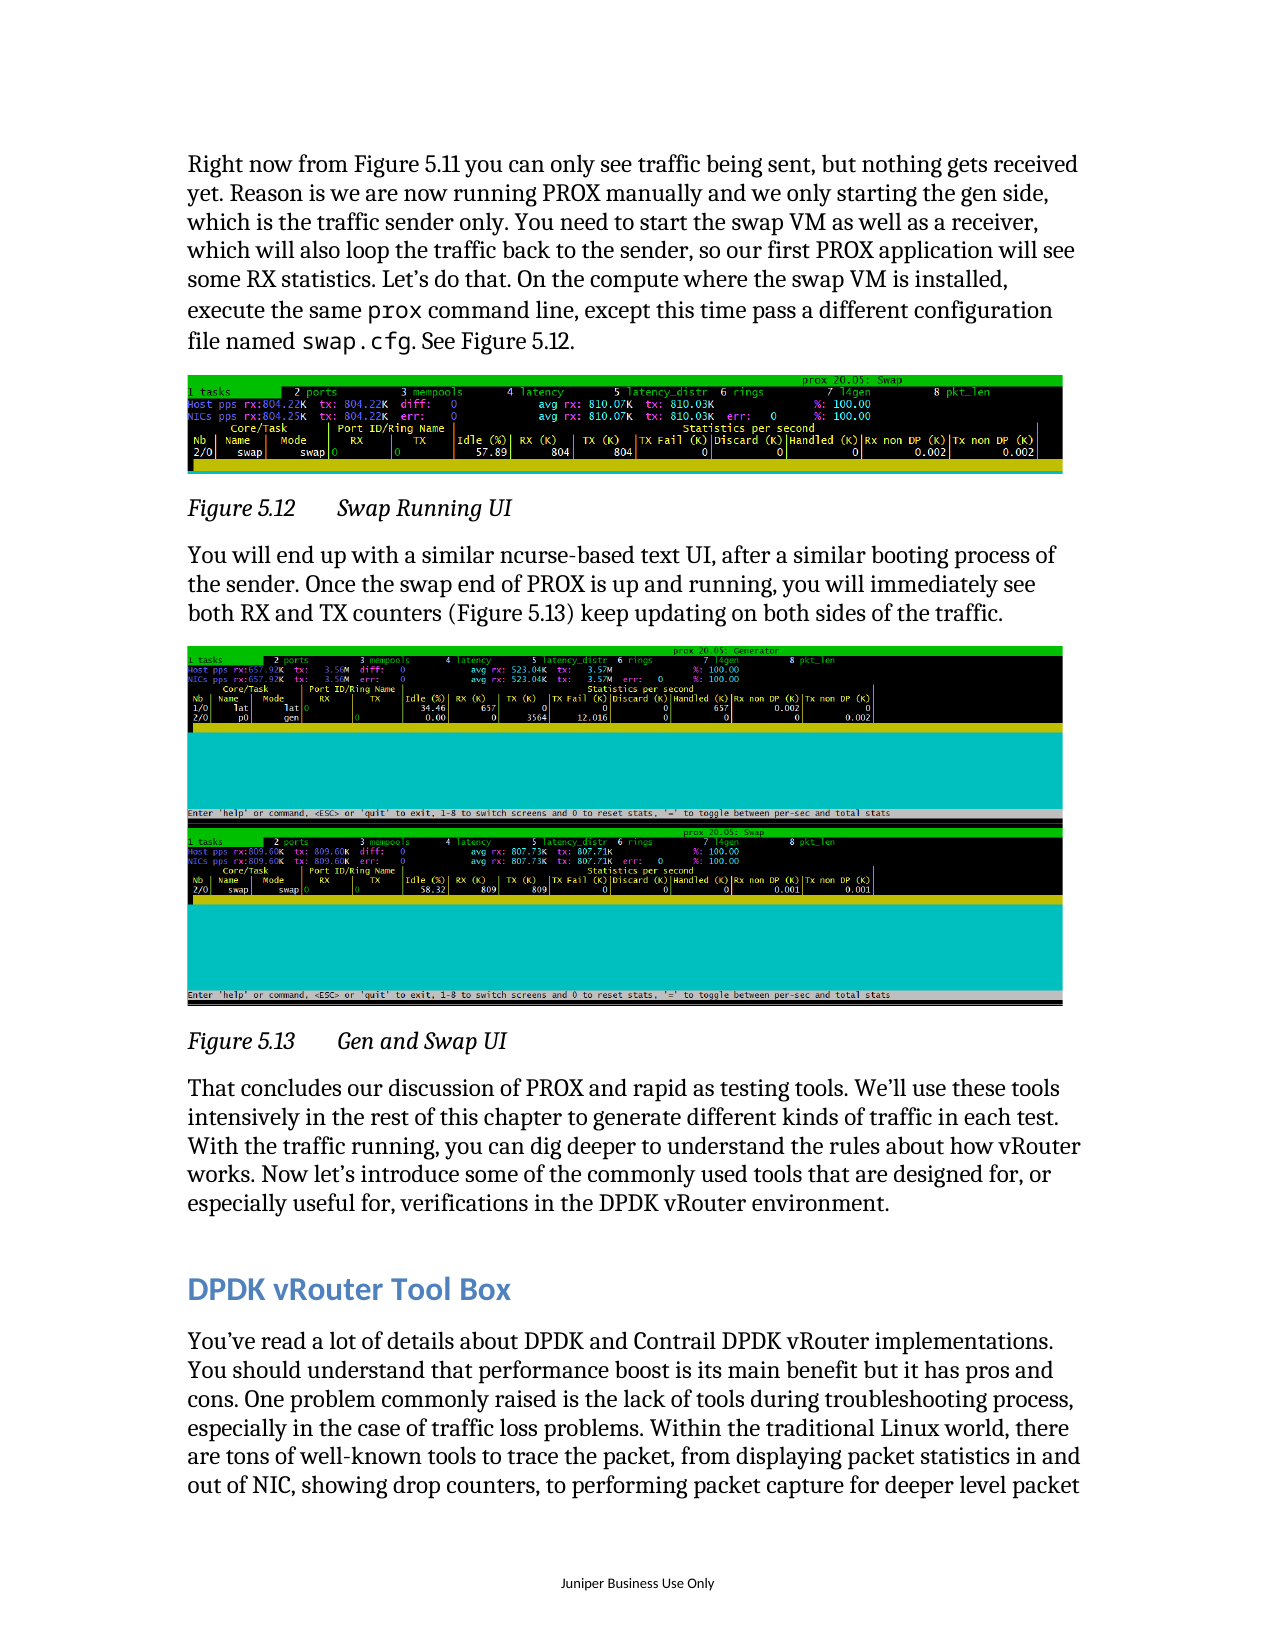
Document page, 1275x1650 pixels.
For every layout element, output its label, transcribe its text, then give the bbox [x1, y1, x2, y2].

text Right now from Figure 5.11 you can only see traffic being sent, but nothing gets received yet. Reason is we are now running PROX manually and we only starting the gen side, which is the traffic sender only. You need to start the swap VM as well as a receiver, which will also loop the traffic back to the sender, so our first PROX application will see some RX statistics. Let’s do that. On the compute where the swap VM is installed, execute the same prox command line, except this time pass a different configuration file named swap.cfg. See Figure 5.12. [187, 150, 1087, 356]
text You will end up with a similar ncurse-based text UI, after a similar booting process of the sender. Once the swap end of PROX is up and running, you will immediately see both RX and TX counters (Figure 5.13) keep updating on both sides of the traffic. [187, 541, 1087, 628]
text Figure 5.13 Gen and Swap UI [187, 1027, 1087, 1055]
picture [187, 646, 1063, 1006]
subtitle DPDK vRouter Tool Box [187, 1268, 1087, 1308]
text That concludes our discussion of PROX and rapid as testing tools. We’ll use these tools intensively in the rest of this chapter to generate different kinds of traffic in each test. With the traffic running, you can dig deeper to understand the rules about how vRouter works. Now let’s introduce some of the commonly used tools that are designed for, or especially useful for, verifications in the DPDK vRouter environment. [187, 1074, 1087, 1218]
text Figure 5.12 Swap Running UI [187, 494, 1087, 523]
picture [187, 375, 1063, 474]
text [187, 1327, 1087, 1500]
